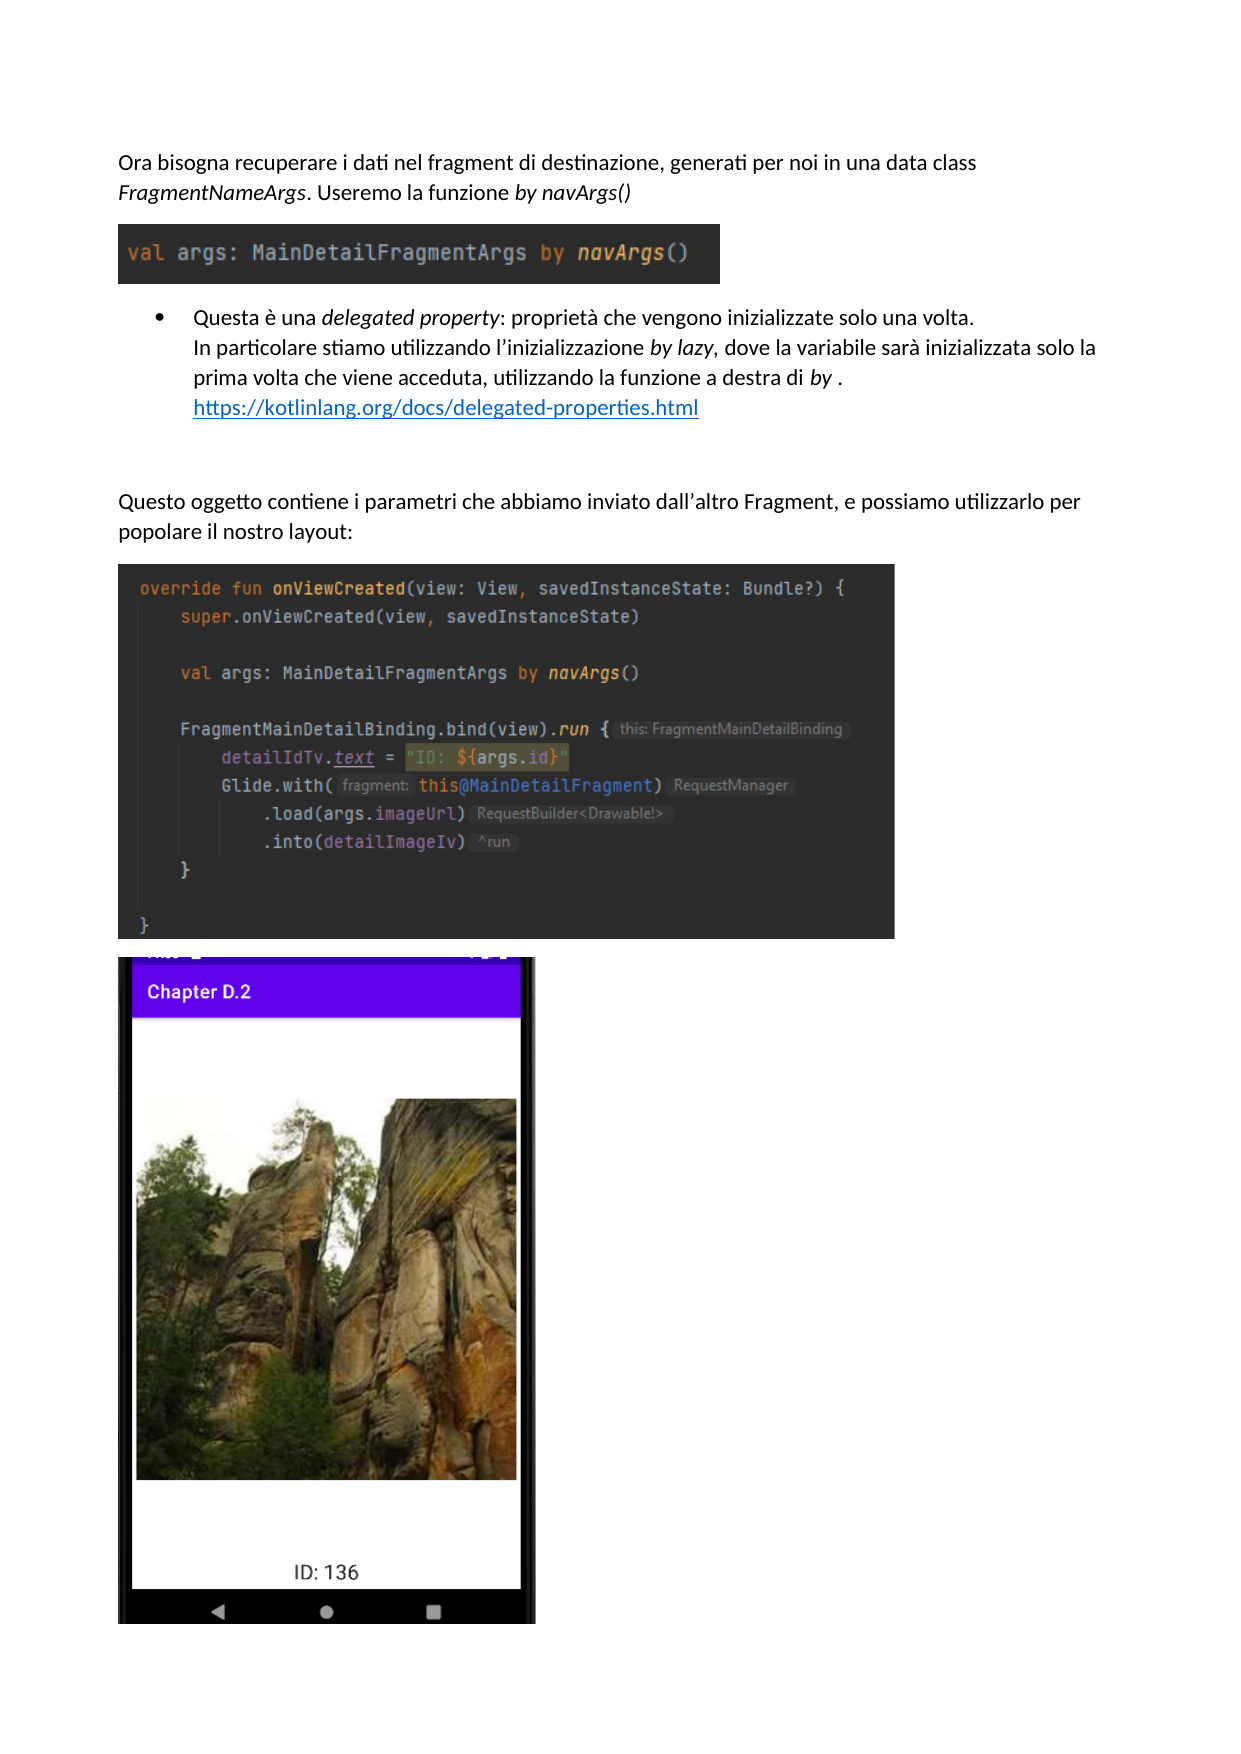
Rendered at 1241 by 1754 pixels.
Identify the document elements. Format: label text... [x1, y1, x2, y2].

text Ora bisogna recuperare i dati nel fragment di destinazione, generati per noi in una data class FragmentNameArgs. Useremo la funzione by navArgs() [118, 148, 1122, 206]
picture [118, 564, 895, 939]
picture [118, 224, 720, 284]
picture [118, 957, 536, 1624]
text Questo oggetto contiene i parametri che abbiamo inviato dall’altro Fragment, e possiamo utilizzarlo per popolare il nostro layout: [118, 487, 1122, 546]
list Questa è una delegated property: proprietà che vengono inizializzate solo una volta. In particolare stiamo utilizzando l’inizializzazione by lazy, dove la variabile sarà inizializzata solo la prima volta che viene acceduta, utilizzando la funzione a destra di by . https://kotlinlang.org/docs/delegated-properties.html [156, 303, 1122, 422]
